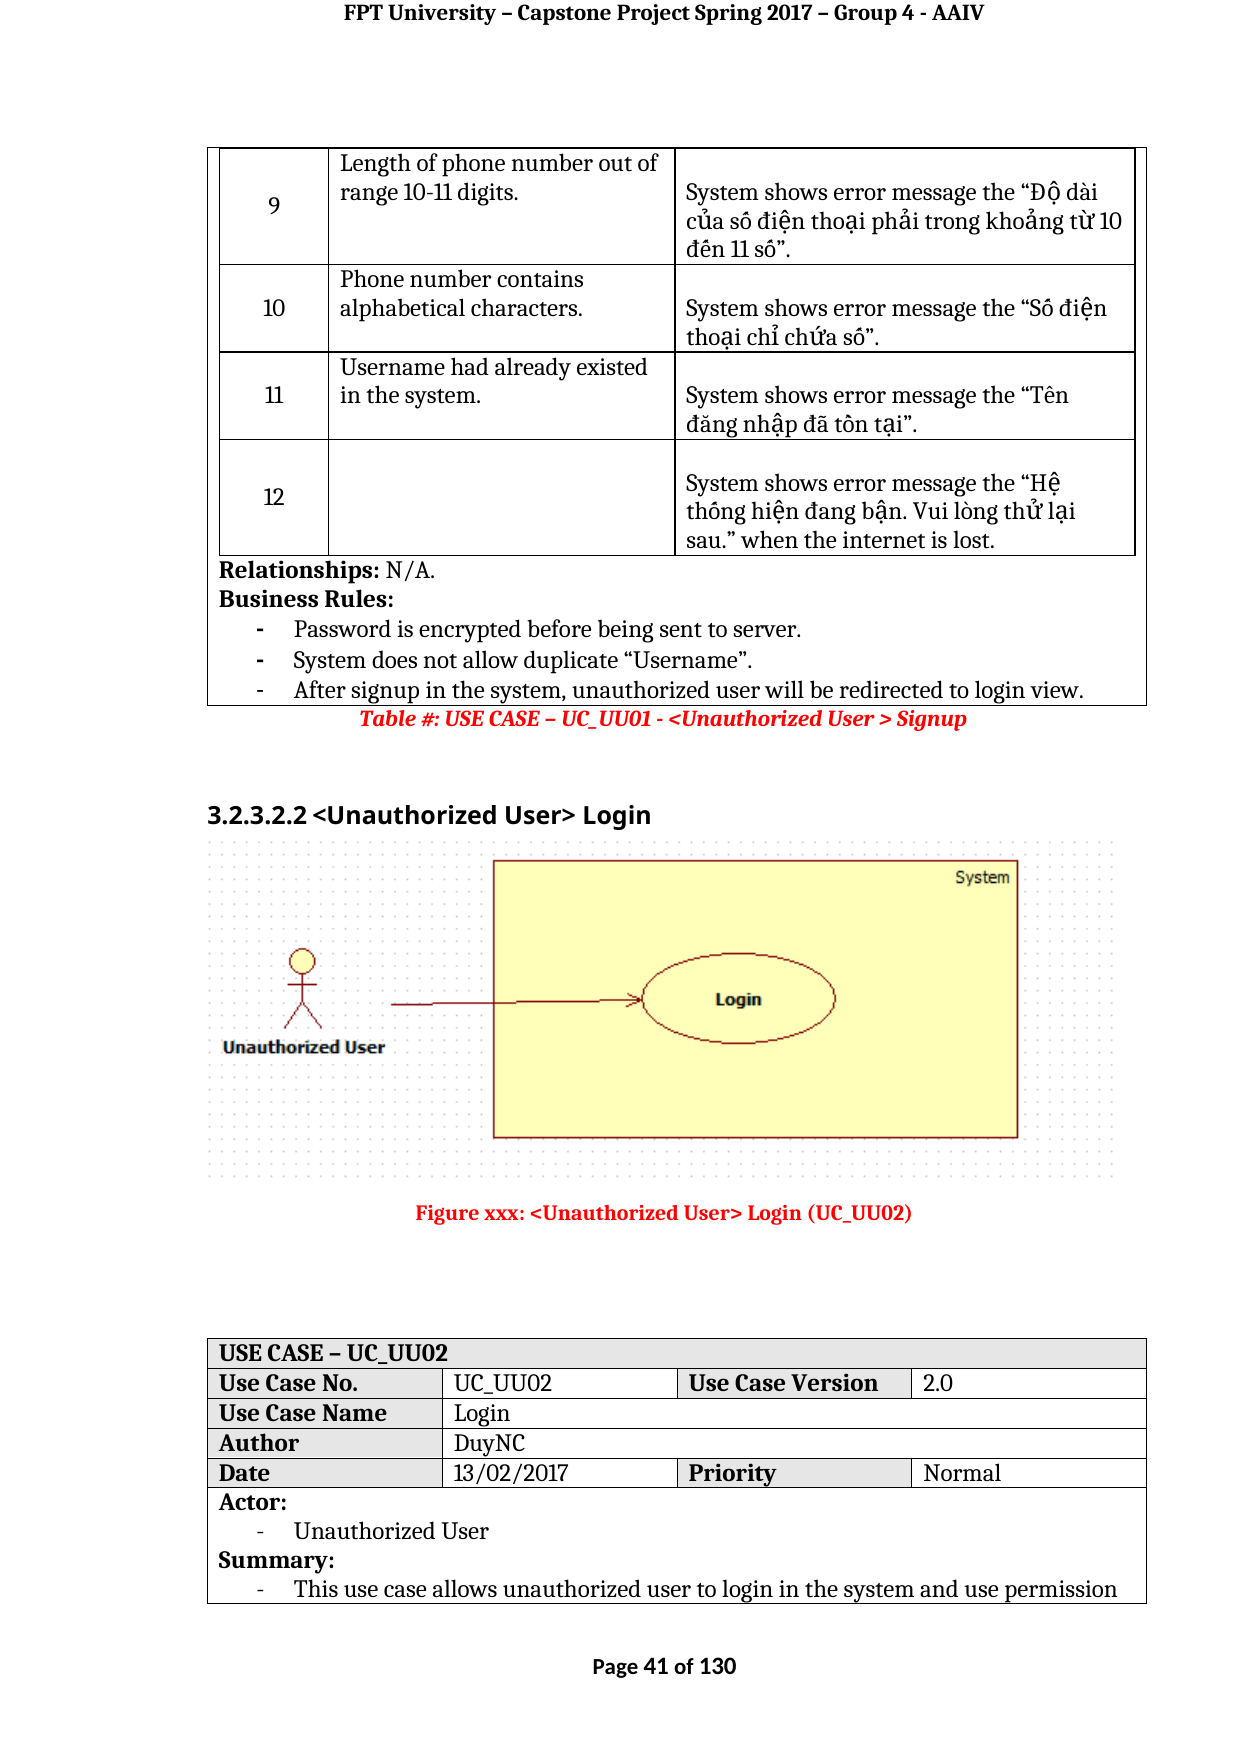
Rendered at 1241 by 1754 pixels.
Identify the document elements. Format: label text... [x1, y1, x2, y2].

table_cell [208, 1488, 1146, 1603]
table_cell Use Case Name [208, 1399, 442, 1428]
table_cell UC_UU02 [443, 1369, 677, 1398]
picture [207, 834, 1122, 1182]
table_cell DuyNC [443, 1429, 1146, 1457]
table_cell Author [208, 1429, 442, 1457]
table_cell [208, 148, 1146, 705]
table_cell Login [443, 1399, 1146, 1428]
table_cell 2.0 [912, 1369, 1146, 1398]
table_cell Date [208, 1459, 442, 1487]
table_cell Use Case No. [208, 1369, 442, 1398]
table_cell Normal [912, 1459, 1146, 1487]
text Table #: USE CASE – UC_UU01 - <Unauthorized User > Signup [207, 706, 1122, 732]
subtitle <Unauthorized User> Login [207, 798, 1122, 832]
table_cell Use Case Version [678, 1369, 911, 1398]
text Figure xxx: <Unauthorized User> Login (UC_UU02) [207, 1201, 1122, 1226]
table_cell 13/02/2017 [443, 1459, 677, 1487]
table_header USE CASE – UC_UU02 [208, 1339, 1146, 1368]
table_cell Priority [678, 1459, 911, 1487]
